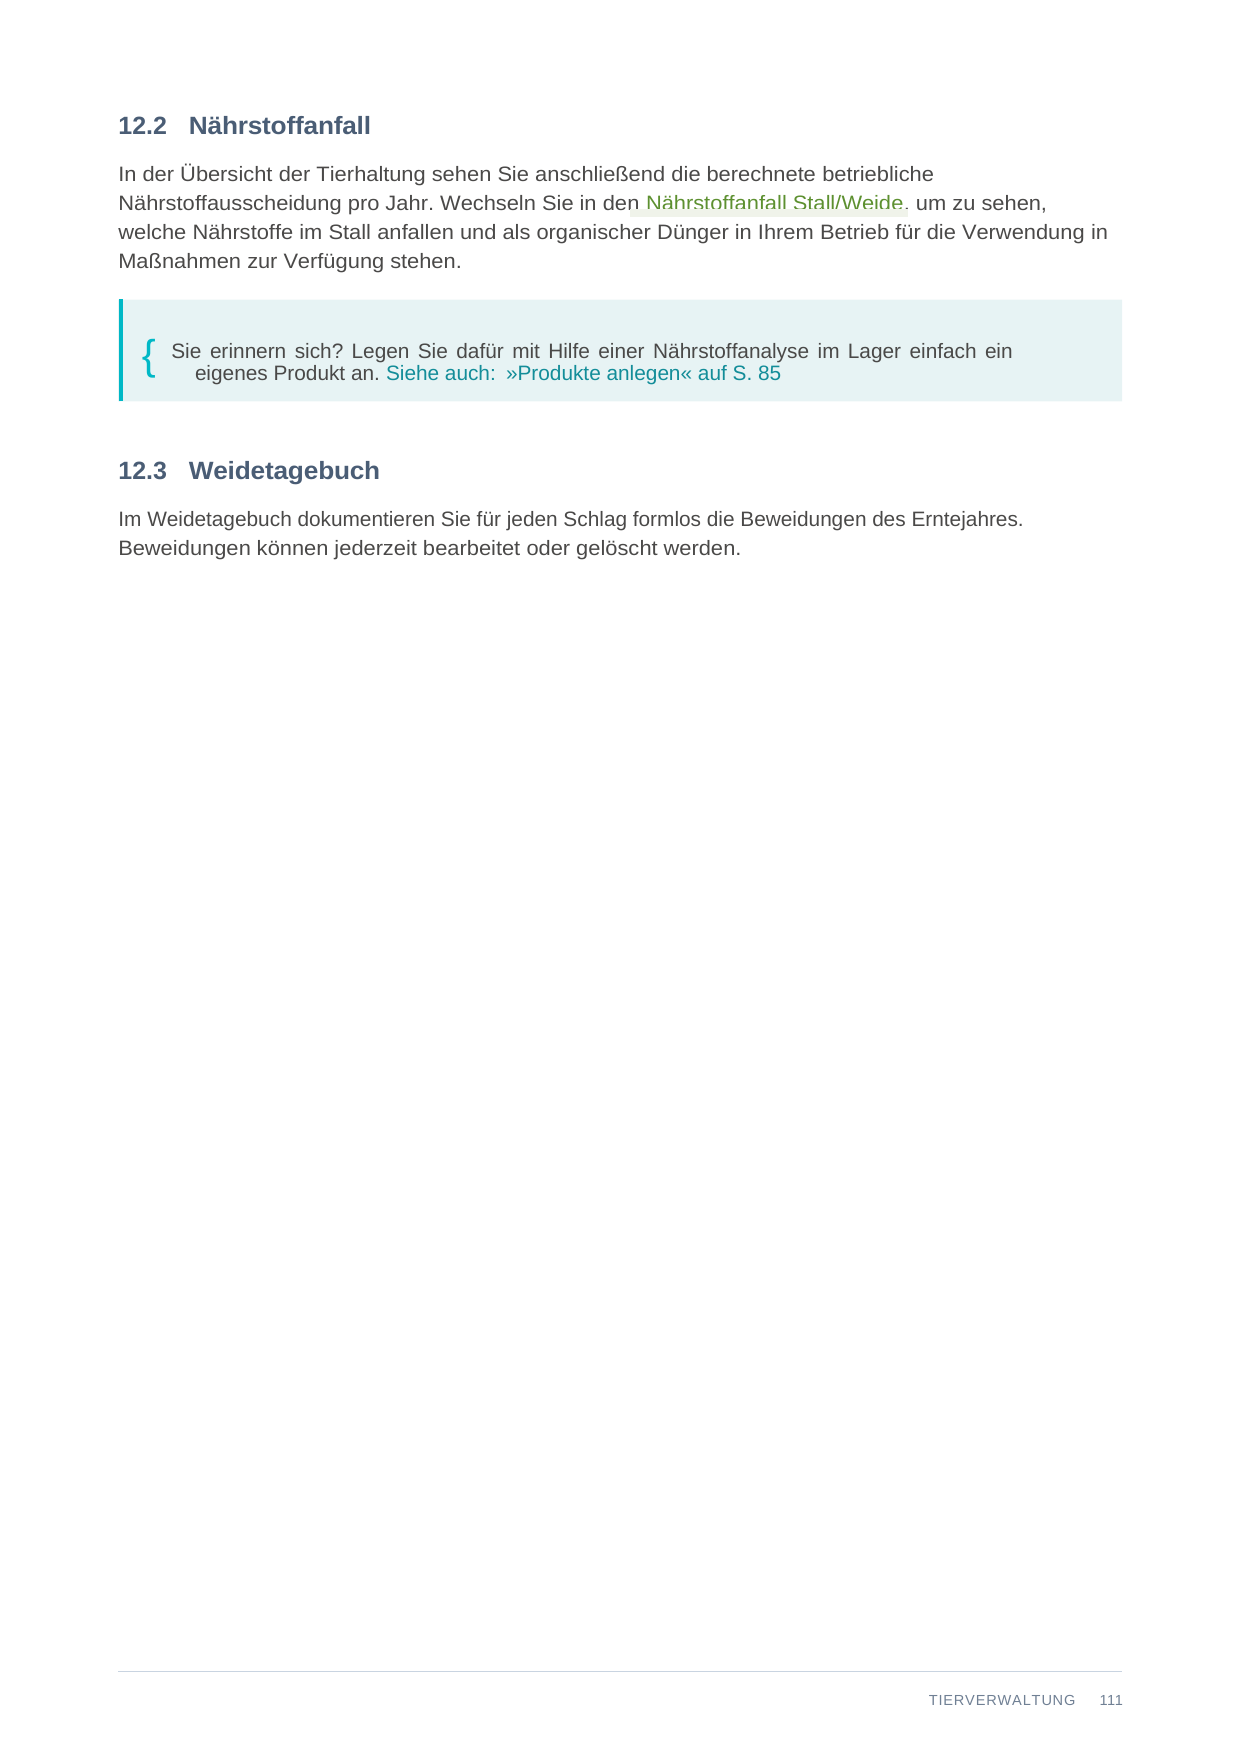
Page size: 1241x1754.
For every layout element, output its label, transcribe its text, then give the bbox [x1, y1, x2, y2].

text In der Übersicht der Tierhaltung sehen Sie anschließend die berechnete betriebliche Nährstoffausscheidung pro Jahr. Wechseln Sie in den Nährstoffanfall Stall/Weide, um zu sehen, welche Nährstoffe im Stall anfallen und als organischer Dünger in Ihrem Betrieb für die Verwendung in Maßnahmen zur Verfügung stehen. [118, 162, 1110, 273]
subtitle Nährstoffanfall [118, 111, 1240, 140]
text Im Weidetagebuch dokumentieren Sie für jeden Schlag formlos die Beweidungen des Erntejahres. Beweidungen können jederzeit bearbeitet oder gelöscht werden. [118, 506, 1118, 559]
subtitle Weidetagebuch [118, 456, 1240, 484]
